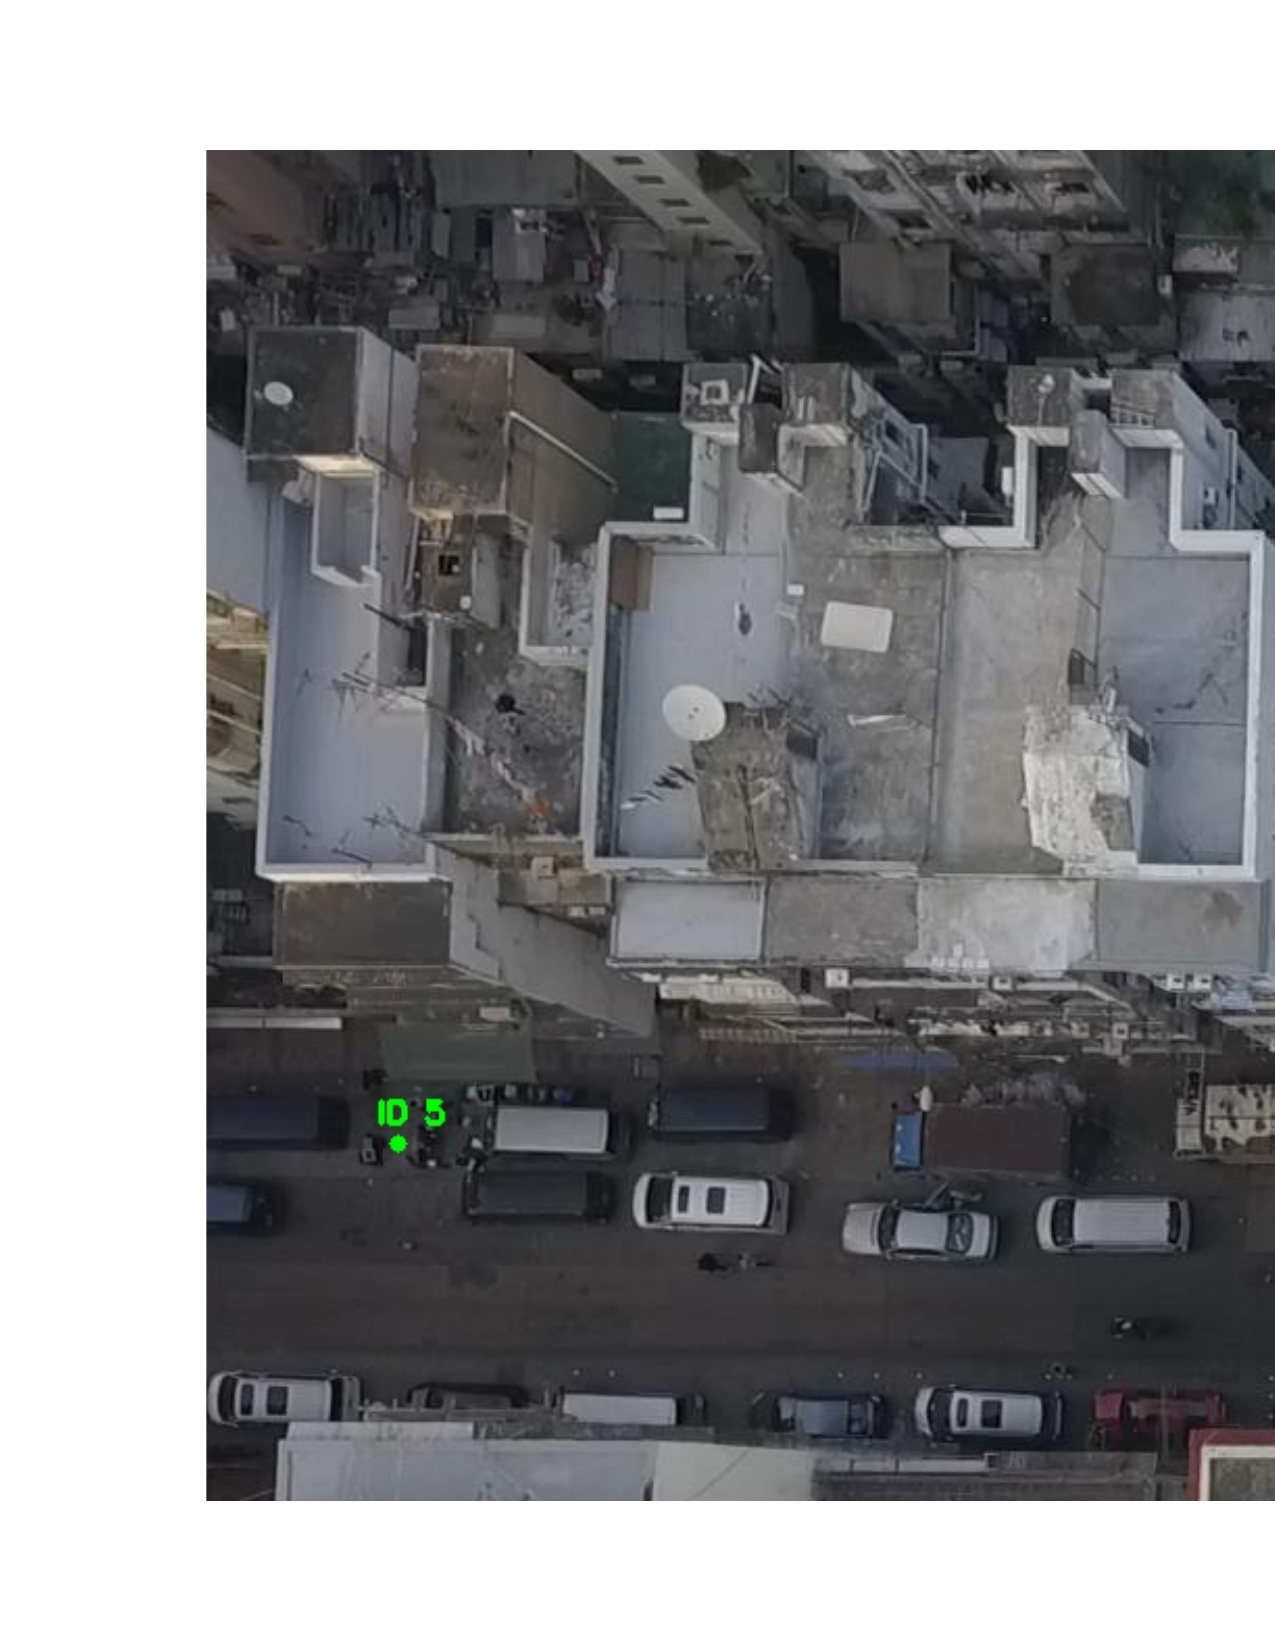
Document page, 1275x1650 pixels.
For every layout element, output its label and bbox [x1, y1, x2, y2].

picture [206, 150, 1275, 1501]
